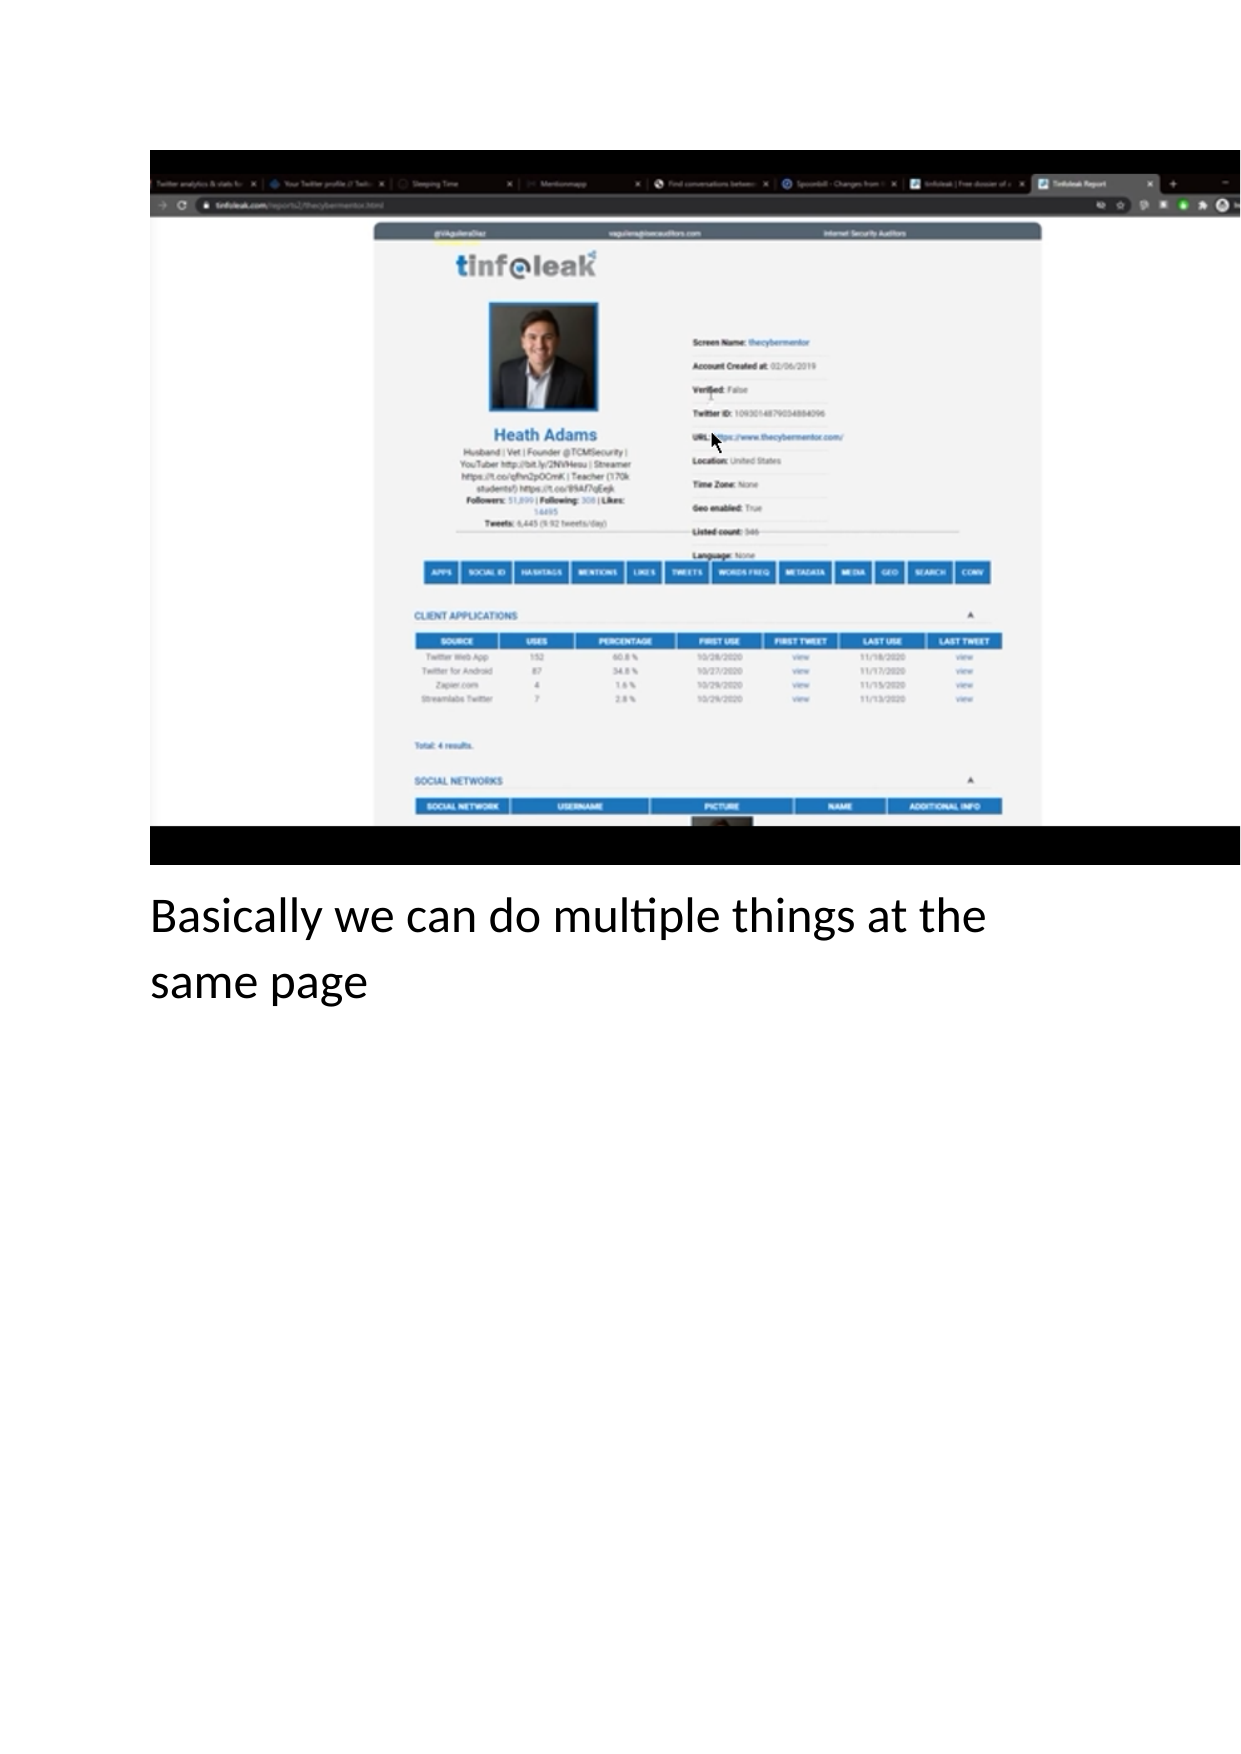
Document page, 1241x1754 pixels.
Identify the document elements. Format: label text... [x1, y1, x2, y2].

text Basically we can do multiple things at the same page [150, 884, 1090, 1011]
picture [150, 150, 1241, 865]
